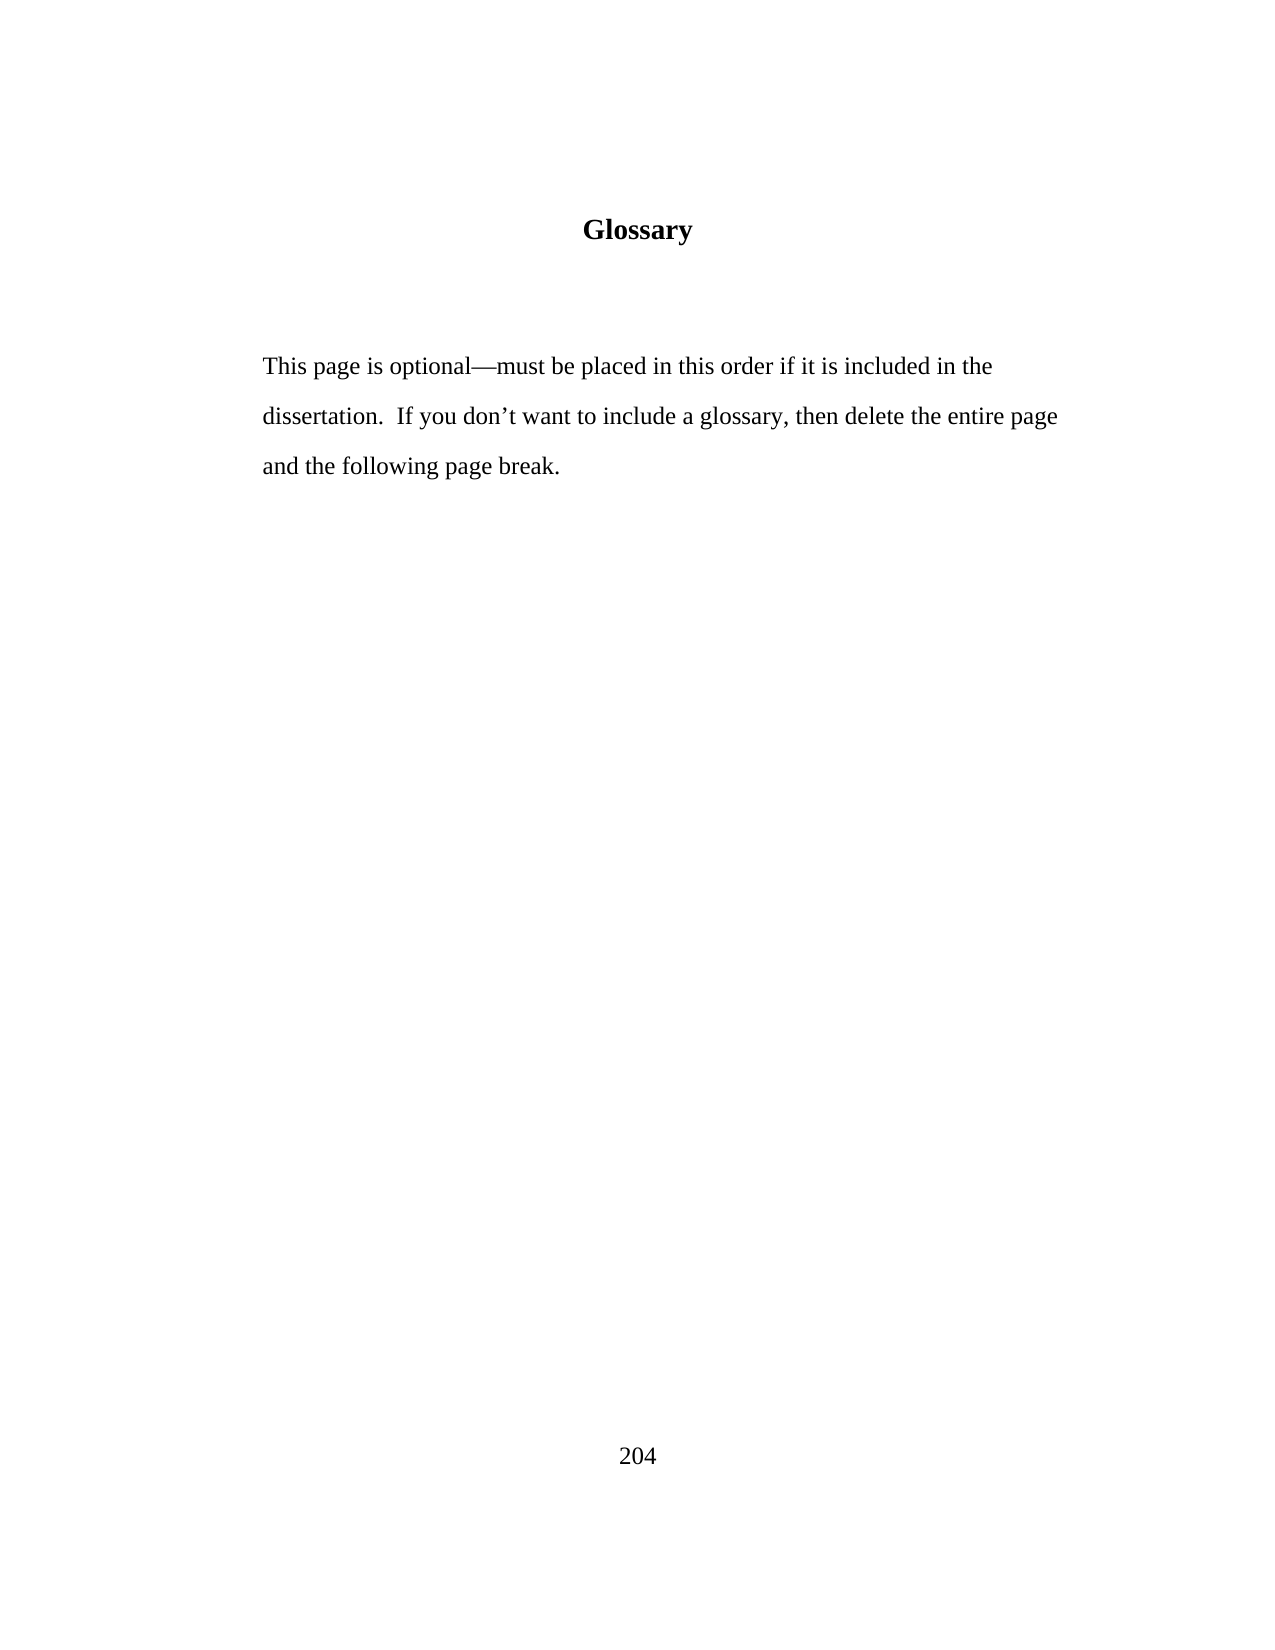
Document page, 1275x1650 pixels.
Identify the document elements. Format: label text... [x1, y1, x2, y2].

text This page is optional—must be placed in this order if it is included in the dissertation. If you don’t want to include a glossary, then delete the entire page and the following page break. [262, 329, 1087, 479]
subtitle Glossary [187, 212, 1087, 246]
